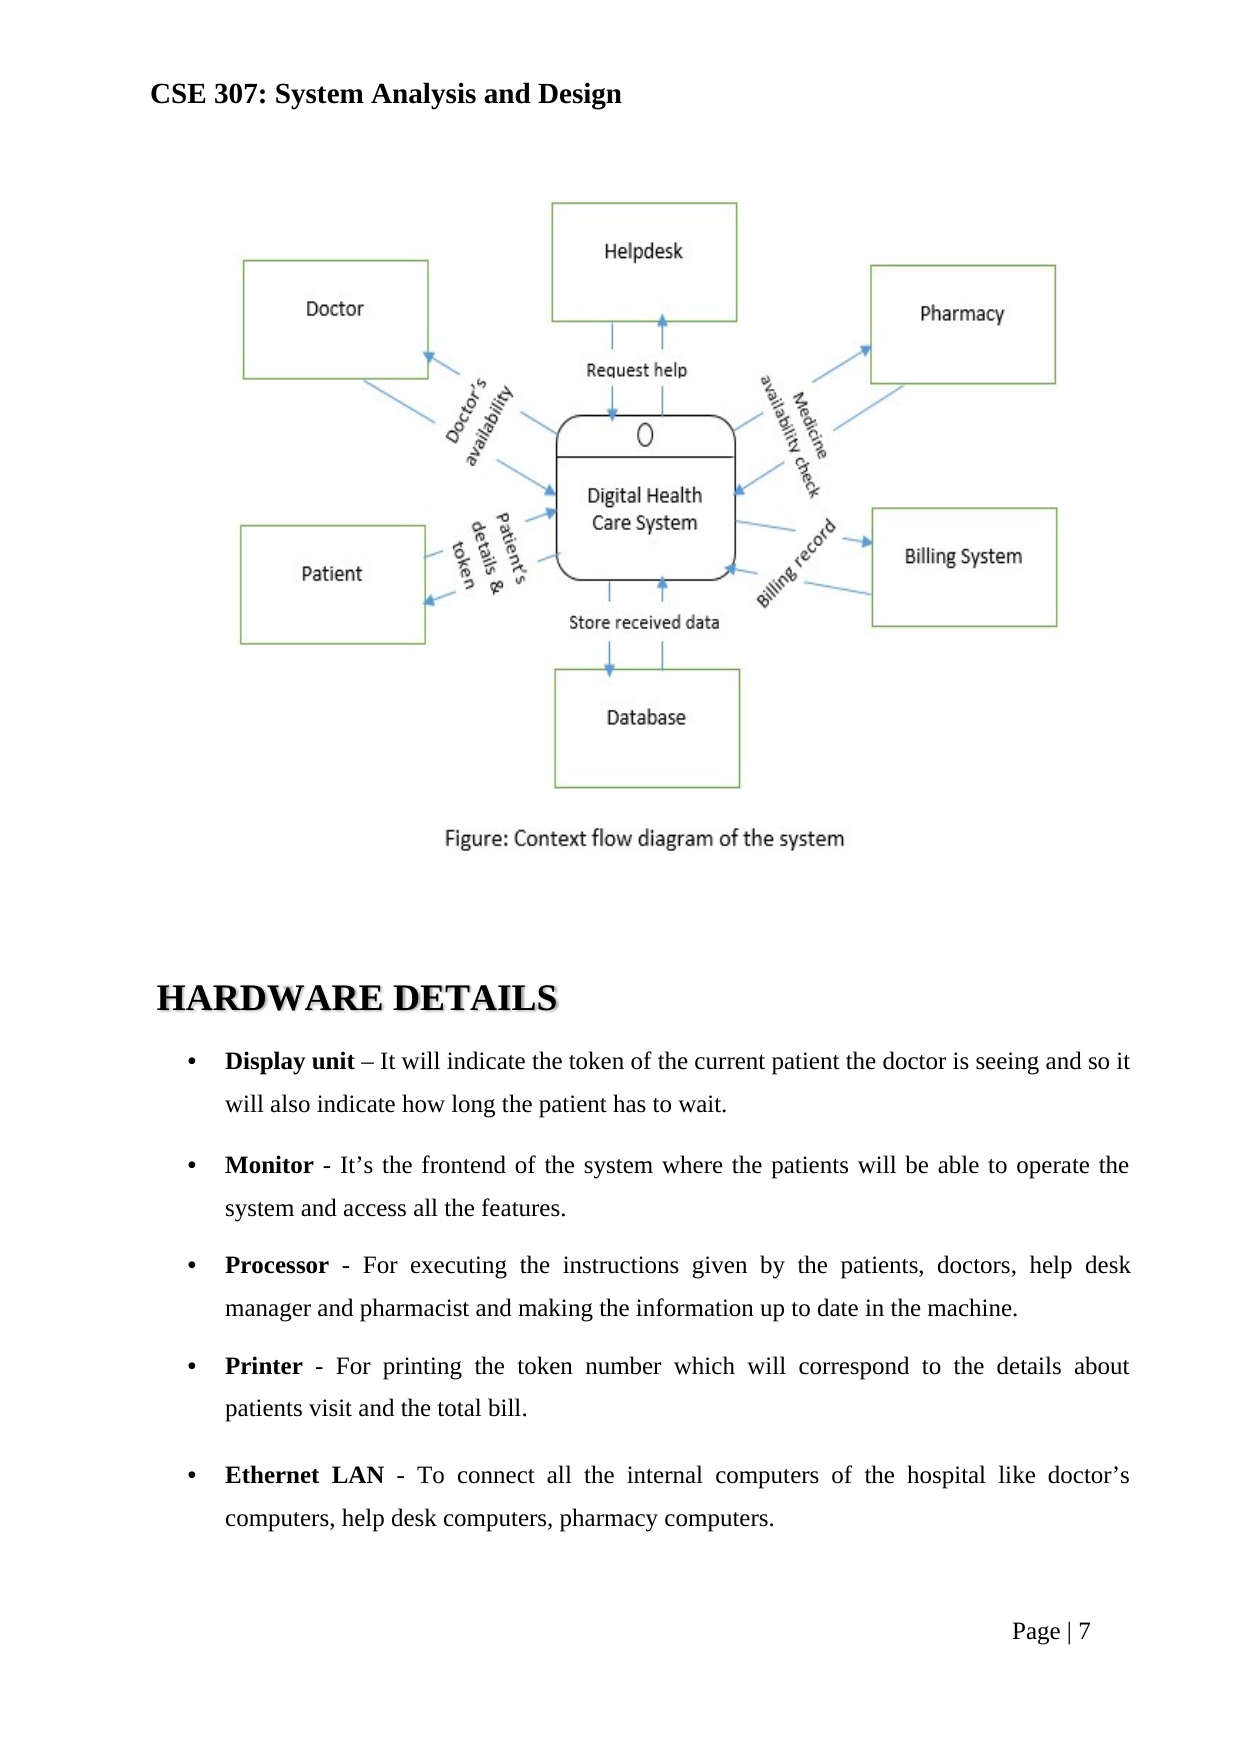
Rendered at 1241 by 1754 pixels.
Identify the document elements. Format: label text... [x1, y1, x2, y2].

list Monitor - It’s the frontend of the system where the patients will be able to operate the system and access all the features. [187, 1150, 1131, 1222]
picture [133, 962, 614, 1044]
list Processor - For executing the instructions given by the patients, doctors, help desk manager and pharmacist and making the information up to date in the machine. [187, 1250, 1131, 1322]
list Printer - For printing the token number which will correspond to the details about patients visit and the total bill. [187, 1351, 1131, 1422]
picture [156, 150, 1132, 934]
list Display unit – It will indicate the token of the current patient the doctor is seeing and so it will also indicate how long the patient has to wait. [187, 1046, 1131, 1117]
list Ethernet LAN - To connect all the internal computers of the hospital like doctor’s computers, help desk computers, pharmacy computers. [187, 1460, 1131, 1532]
